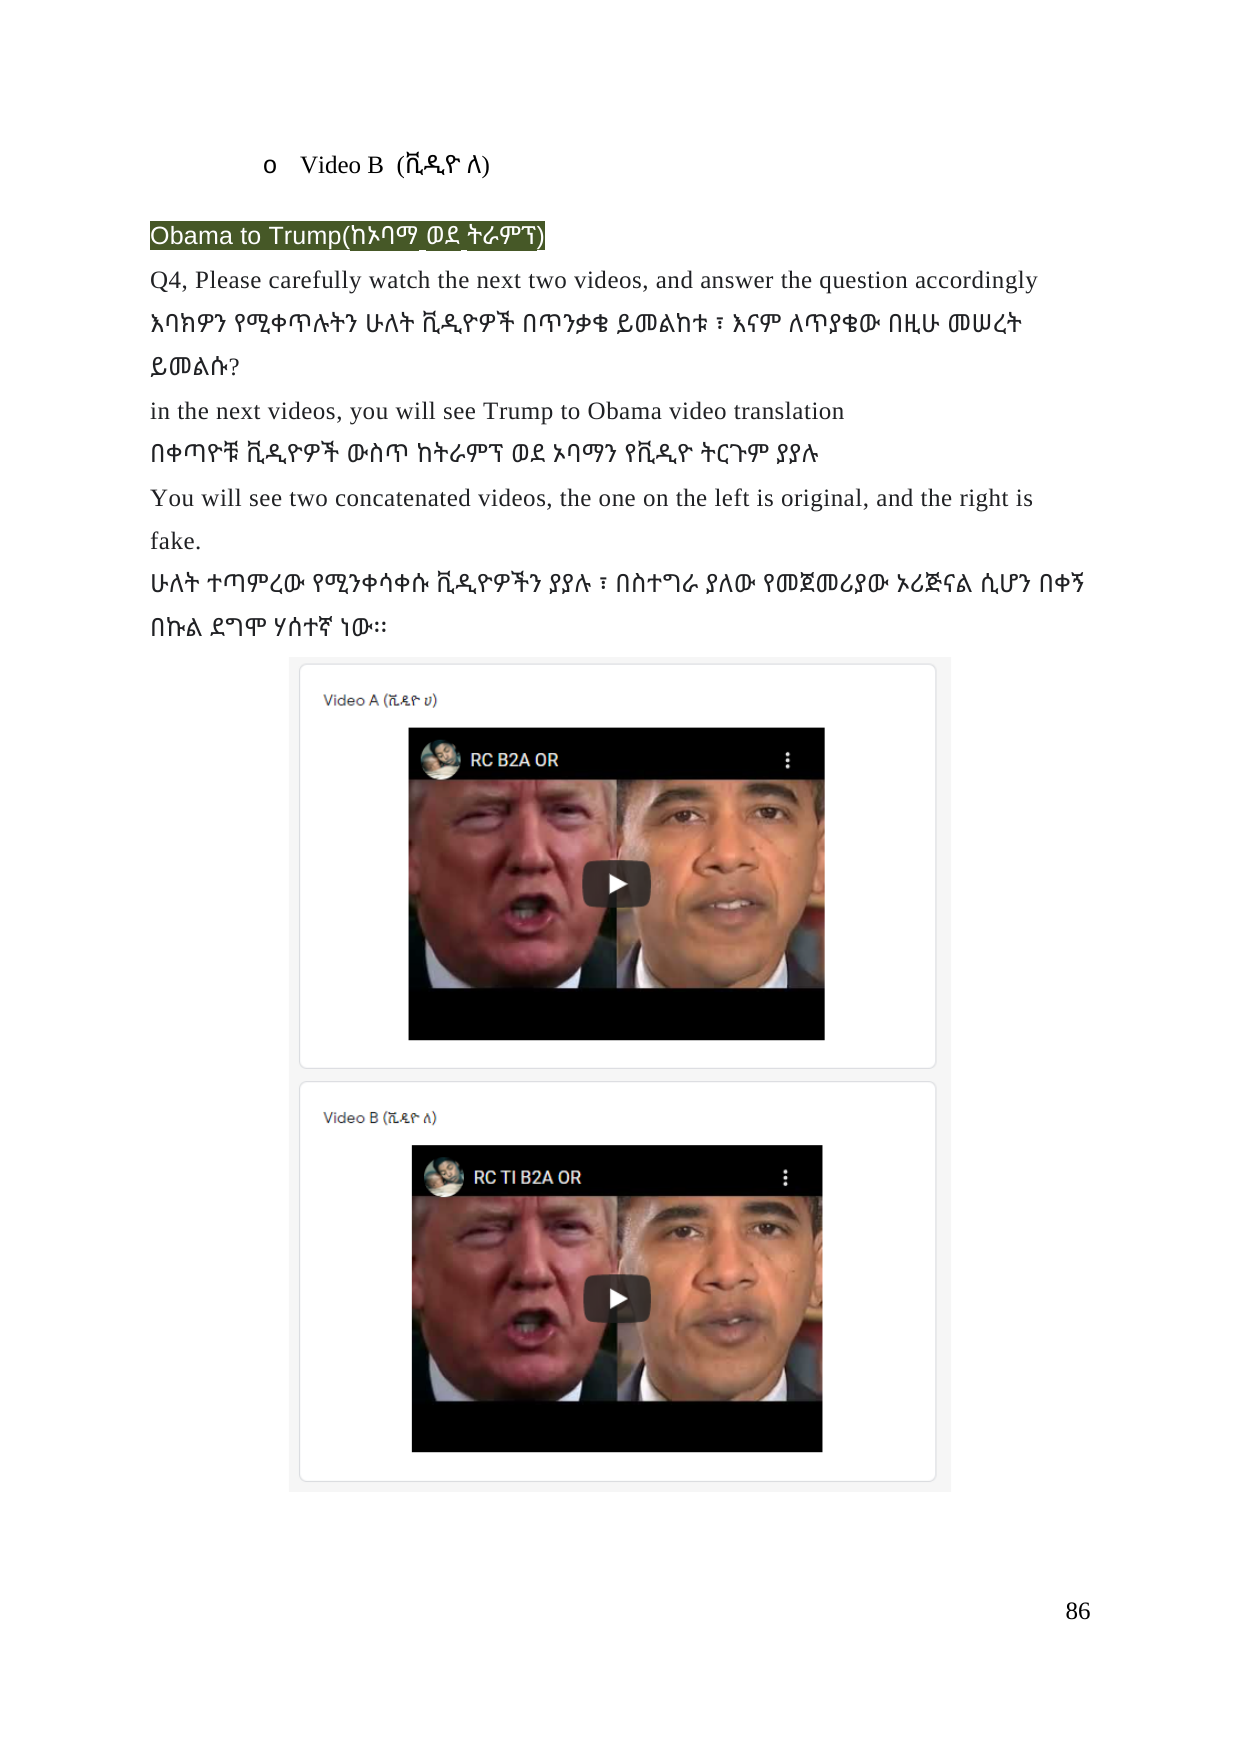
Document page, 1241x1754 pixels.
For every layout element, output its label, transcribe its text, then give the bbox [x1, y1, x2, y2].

text Obama to Trump(ከኦባማ ወደ ትራምፕ) [537, 221, 1090, 251]
list Video B (ቪዲዮ ለ) [262, 150, 1090, 181]
picture [288, 657, 952, 1492]
text Q4, Please carefully watch the next two videos, and answer the question accordingly እባክዎን የሚቀጥሉትን ሁለት ቪዲዮዎች በጥንቃቄ ይመልከቱ ፣ እናም ለጥያቄው በዚሁ መሠረት ይመልሱ? in the next videos, you will see Trump to Obama video translation በቀጣዮቹ ቪዲዮዎች ውስጥ ከትራምፕ ወደ ኦባማን የቪዲዮ ትርጉም ያያሉ You will see two concatenated videos, the one on the left is original, and the right is fake. ሁለት ተጣምረው የሚንቀሳቀሱ ቪዲዮዎችን ያያሉ ፣ በስተግራ ያለው የመጀመሪያው ኦሪጅናል ሲሆን በቀኝ በኩል ደግሞ ሃሰተኛ ነው፡፡ [150, 265, 1090, 643]
